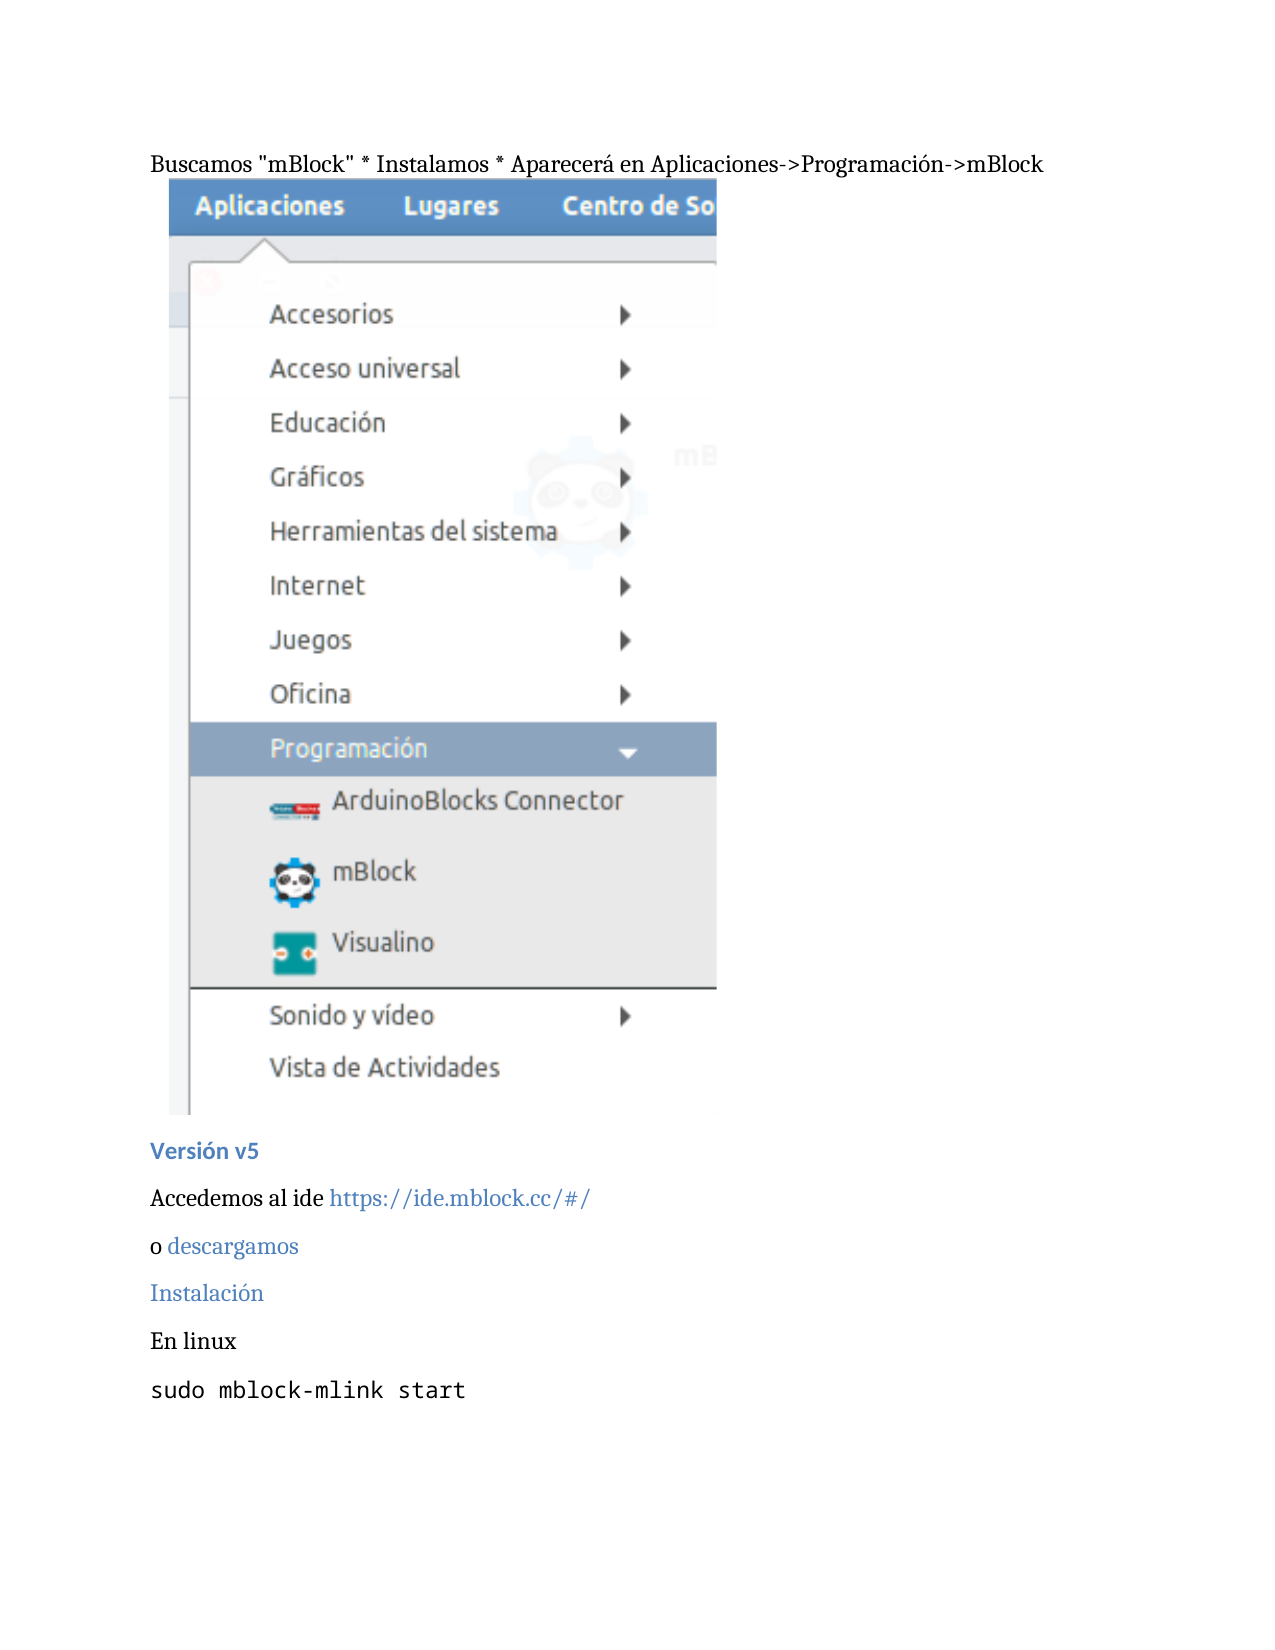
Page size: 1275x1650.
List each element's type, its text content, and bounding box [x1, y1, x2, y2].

text Instalación [150, 1279, 1125, 1308]
picture [168, 178, 717, 1115]
text sudo mblock-mlink start [150, 1374, 1125, 1406]
subtitle Versión v5 [150, 1135, 1125, 1166]
text o descargamos [150, 1232, 1125, 1261]
text En linux [150, 1327, 1125, 1356]
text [150, 150, 1125, 1114]
text Accedemos al ide https://ide.mblock.cc/#/ [150, 1184, 1125, 1213]
